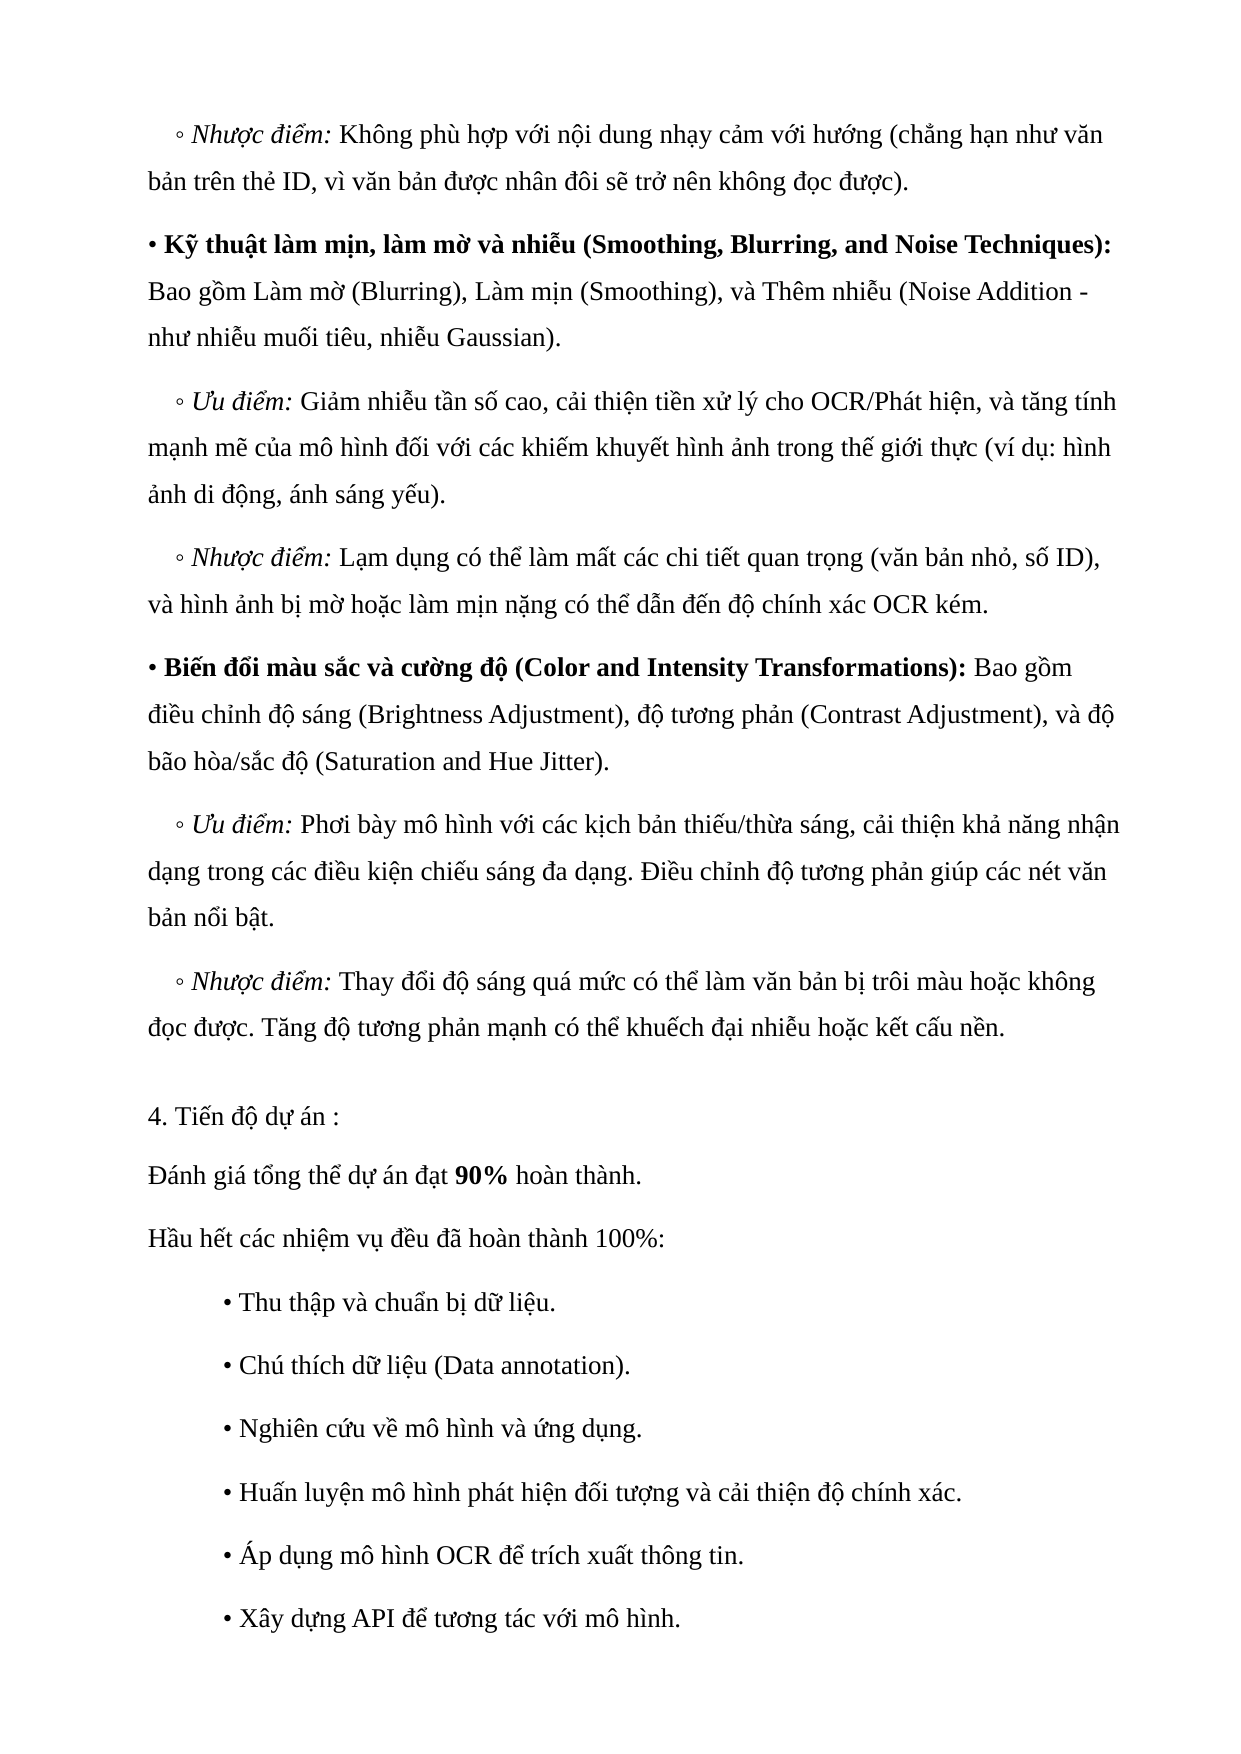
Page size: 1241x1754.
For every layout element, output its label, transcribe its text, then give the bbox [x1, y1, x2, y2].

text ◦ Nhược điểm: Thay đổi độ sáng quá mức có thể làm văn bản bị trôi màu hoặc không đọc được. Tăng độ tương phản mạnh có thể khuếch đại nhiễu hoặc kết cấu nền. [148, 965, 1122, 1043]
text • Áp dụng mô hình OCR để trích xuất thông tin. [223, 1539, 1122, 1570]
text • Nghiên cứu về mô hình và ứng dụng. [223, 1412, 1122, 1443]
text Đánh giá tổng thể dự án đạt 90% hoàn thành. [148, 1159, 1122, 1190]
text • Huấn luyện mô hình phát hiện đối tượng và cải thiện độ chính xác. [223, 1476, 1122, 1507]
text ◦ Ưu điểm: Phơi bày mô hình với các kịch bản thiếu/thừa sáng, cải thiện khả năng nhận dạng trong các điều kiện chiếu sáng đa dạng. Điều chỉnh độ tương phản giúp các nét văn bản nổi bật. [148, 808, 1122, 933]
text • Thu thập và chuẩn bị dữ liệu. [223, 1286, 1122, 1317]
text • Kỹ thuật làm mịn, làm mờ và nhiễu (Smoothing, Blurring, and Noise Techniques): Bao gồm Làm mờ (Blurring), Làm mịn (Smoothing), và Thêm nhiễu (Noise Addition - như nhiễu muối tiêu, nhiễu Gaussian). [148, 228, 1122, 353]
text ◦ Nhược điểm: Lạm dụng có thể làm mất các chi tiết quan trọng (văn bản nhỏ, số ID), và hình ảnh bị mờ hoặc làm mịn nặng có thể dẫn đến độ chính xác OCR kém. [148, 541, 1122, 619]
subtitle 4. Tiến độ dự án : [148, 1100, 1122, 1131]
text ◦ Ưu điểm: Giảm nhiễu tần số cao, cải thiện tiền xử lý cho OCR/Phát hiện, và tăng tính mạnh mẽ của mô hình đối với các khiếm khuyết hình ảnh trong thế giới thực (ví dụ: hình ảnh di động, ánh sáng yếu). [148, 385, 1122, 509]
text • Chú thích dữ liệu (Data annotation). [223, 1349, 1122, 1380]
text • Biến đổi màu sắc và cường độ (Color and Intensity Transformations): Bao gồm điều chỉnh độ sáng (Brightness Adjustment), độ tương phản (Contrast Adjustment), và độ bão hòa/sắc độ (Saturation and Hue Jitter). [148, 651, 1122, 776]
text • Xây dựng API để tương tác với mô hình. [223, 1602, 1122, 1633]
text ◦ Nhược điểm: Không phù hợp với nội dung nhạy cảm với hướng (chẳng hạn như văn bản trên thẻ ID, vì văn bản được nhân đôi sẽ trở nên không đọc được). [148, 118, 1122, 196]
text Hầu hết các nhiệm vụ đều đã hoàn thành 100%: [148, 1222, 1122, 1253]
